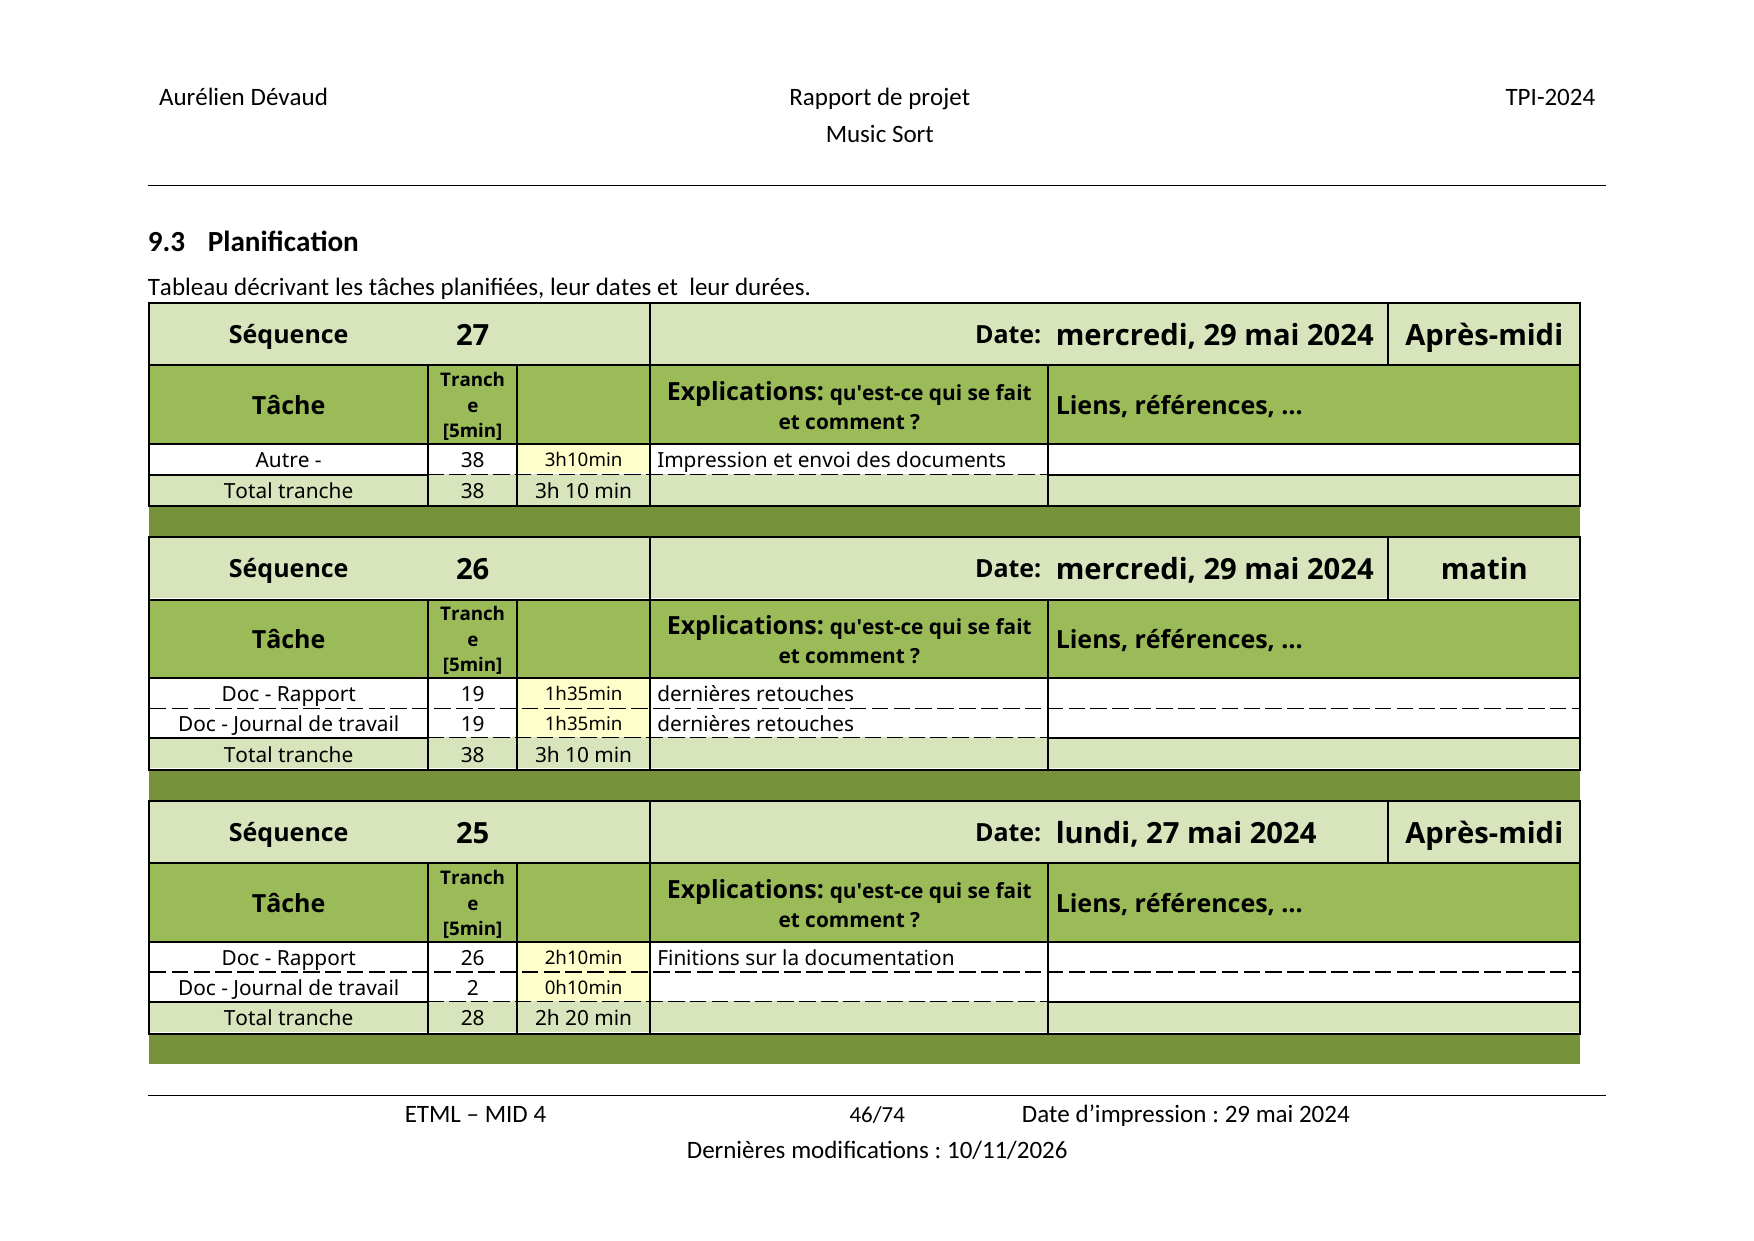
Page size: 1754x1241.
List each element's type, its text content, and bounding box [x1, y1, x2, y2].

table_cell Impression et envoi des documents [651, 445, 1047, 473]
table_cell [1388, 507, 1580, 536]
table_cell Total tranche [150, 739, 427, 768]
table_cell Date: [651, 802, 1048, 862]
table_cell Après-midi [1389, 802, 1579, 862]
table_cell Séquence [150, 802, 428, 862]
table_cell [518, 601, 649, 677]
table_cell lundi, 27 mai 2024 [1048, 802, 1387, 862]
table_cell [1049, 943, 1579, 971]
table_cell 19 [429, 679, 516, 708]
table_cell 2 [429, 971, 516, 1001]
table_cell 3h 10 min [518, 474, 649, 505]
table_cell [1049, 445, 1579, 473]
text Tableau décrivant les tâches planifiées, leur dates et leur durées. [148, 271, 1606, 302]
table_cell 38 [429, 737, 516, 768]
table_cell [428, 1035, 517, 1064]
table_cell 0h10min [518, 971, 649, 1001]
table_cell 28 [429, 1001, 516, 1032]
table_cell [651, 864, 1047, 941]
table_cell [517, 507, 650, 536]
table_header mercredi, 29 mai 2024 [1048, 304, 1387, 364]
table_cell Explications: qu'est-ce qui se fait et comment ? [651, 601, 1047, 677]
table_cell [1048, 771, 1388, 800]
table_cell Tâche [150, 864, 427, 941]
table_cell 26 [429, 943, 516, 971]
table_cell 1h35min [518, 679, 649, 708]
table_cell Doc - Rapport [150, 679, 427, 708]
table_cell [1388, 771, 1580, 800]
table_cell 3h10min [518, 445, 649, 473]
table_header 27 [428, 304, 517, 364]
table_cell [651, 971, 1047, 1001]
table_cell [149, 771, 428, 800]
table_cell [650, 771, 1048, 800]
table_cell [1388, 1035, 1580, 1064]
table_cell mercredi, 29 mai 2024 [1048, 538, 1387, 598]
table_header Après-midi [1389, 304, 1579, 364]
table_cell dernières retouches [651, 679, 1047, 708]
table_header [517, 304, 649, 364]
table_cell [428, 771, 517, 800]
table_cell Finitions sur la documentation [651, 943, 1047, 971]
table_cell [517, 1035, 650, 1064]
table_cell Tranche [5min] [429, 864, 516, 941]
table_cell [1049, 476, 1579, 505]
table_cell [517, 771, 650, 800]
table_cell Autre - [150, 445, 427, 473]
table_cell [1048, 1035, 1388, 1064]
table_cell 38 [429, 474, 516, 505]
table_cell [650, 507, 1048, 536]
table_cell 19 [429, 708, 516, 737]
table_cell Séquence [150, 538, 428, 598]
table_cell [1048, 507, 1388, 536]
table_cell Tranche [5min] [429, 601, 516, 677]
table_cell [149, 1035, 428, 1064]
table_cell Liens, références, … [1049, 601, 1579, 677]
table_cell 2h10min [518, 943, 649, 971]
table_cell Liens, références, … [1049, 366, 1579, 443]
table_cell [1049, 708, 1579, 737]
table_cell [1049, 739, 1579, 768]
table_cell 25 [428, 802, 517, 862]
table_cell Liens, références, … [1049, 864, 1579, 941]
table_cell Total tranche [150, 476, 427, 505]
table_cell [428, 507, 517, 536]
table_cell Doc - Journal de travail [150, 971, 427, 1001]
table_cell Doc - Journal de travail [150, 708, 427, 737]
table_cell [517, 802, 649, 862]
table_cell Date: [651, 538, 1048, 598]
table_cell Tranche [5min] [429, 366, 516, 443]
table_cell [651, 1001, 1047, 1032]
table_cell [650, 1035, 1048, 1064]
table_cell [1049, 1003, 1579, 1032]
table_cell [149, 507, 428, 536]
table_cell 1h35min [518, 708, 649, 737]
table_cell [651, 737, 1047, 768]
table_cell [518, 864, 649, 941]
table_cell 38 [429, 445, 516, 473]
table_cell matin [1389, 538, 1579, 598]
table_cell 26 [428, 538, 517, 598]
table_cell dernières retouches [651, 708, 1047, 737]
subtitle Planification [148, 223, 1606, 259]
table_cell Tâche [150, 366, 427, 443]
table_cell Explications: qu'est-ce qui se fait et comment ? [651, 366, 1047, 443]
table_header Séquence [150, 304, 428, 364]
table_cell [1049, 679, 1579, 708]
table_cell [517, 538, 649, 598]
table_cell 3h 10 min [518, 737, 649, 768]
table_cell Tâche [150, 601, 427, 677]
table_cell [1049, 971, 1579, 1001]
table_cell Doc - Rapport [150, 943, 427, 971]
table_cell 2h 20 min [518, 1001, 649, 1032]
table_cell [518, 366, 649, 443]
table_header Date: [651, 304, 1048, 364]
table_cell [651, 474, 1047, 505]
table_cell Total tranche [150, 1003, 427, 1032]
